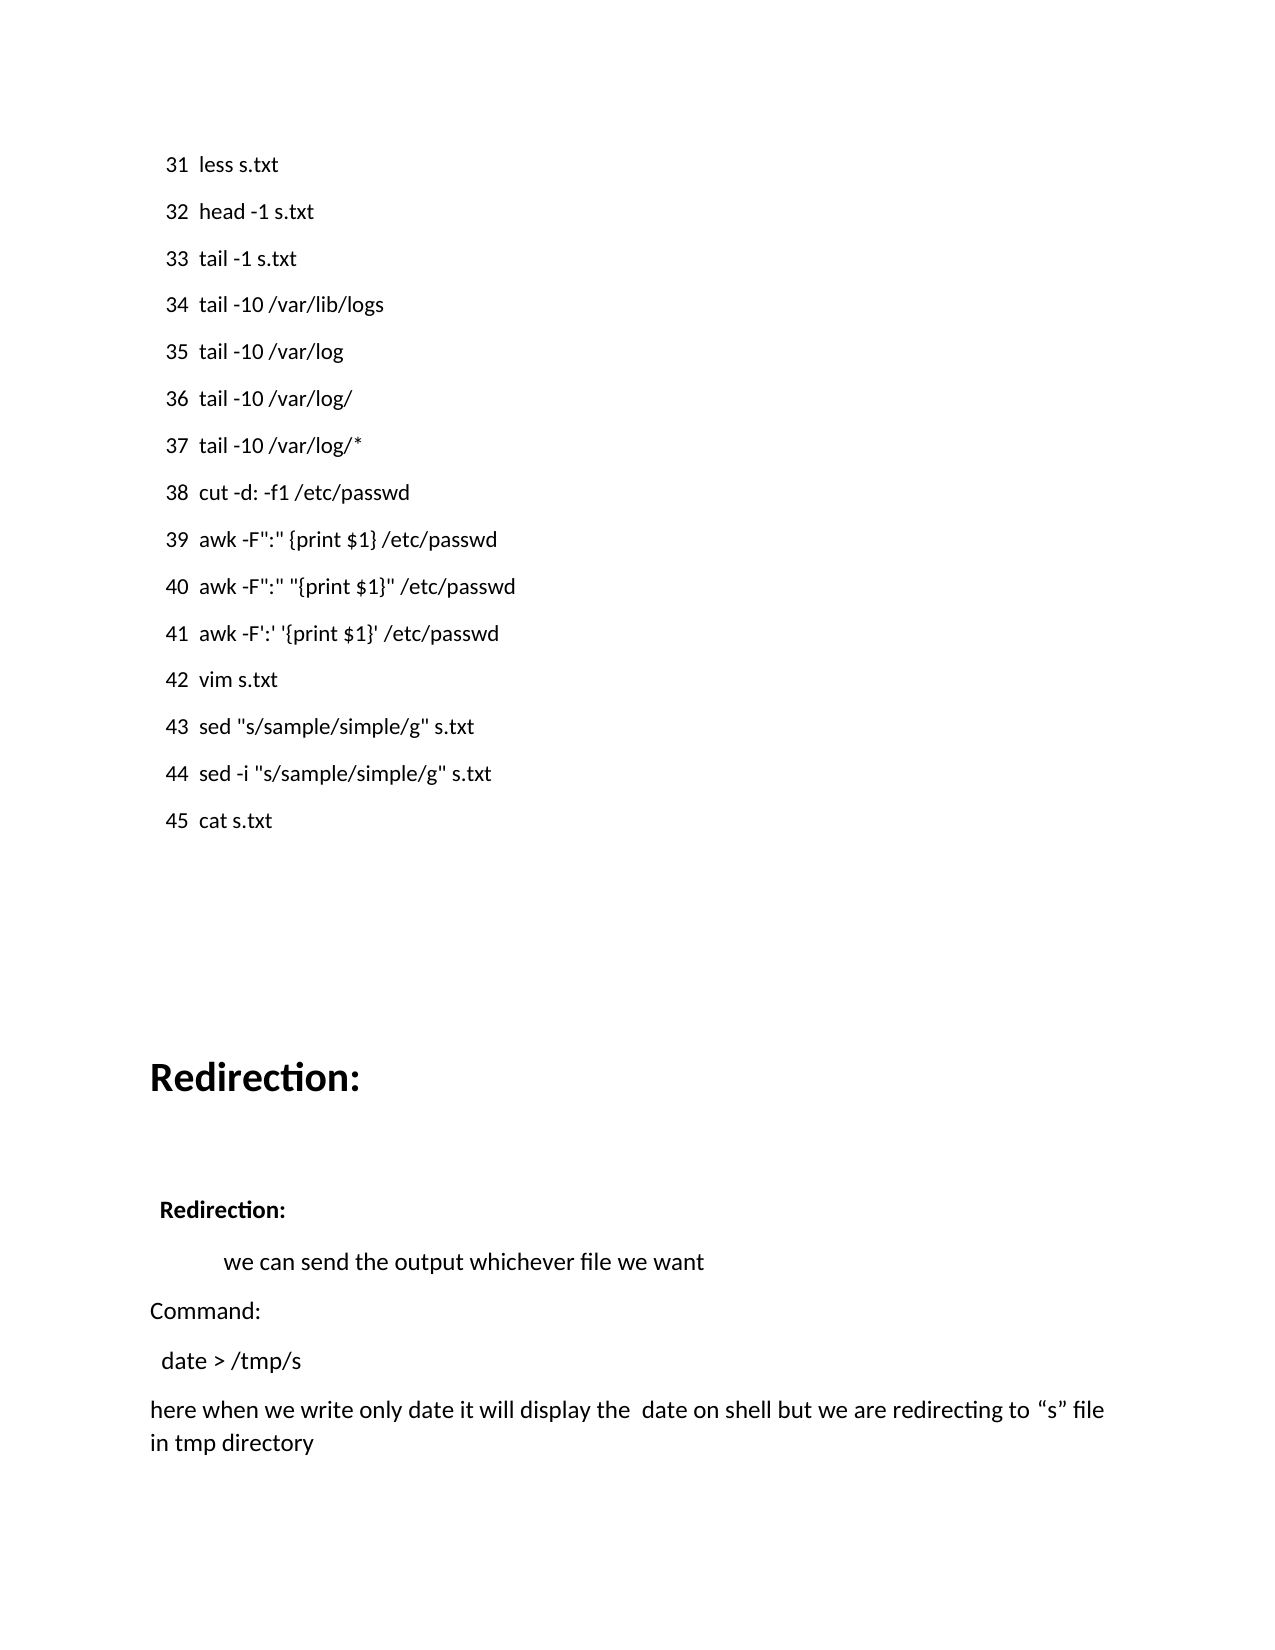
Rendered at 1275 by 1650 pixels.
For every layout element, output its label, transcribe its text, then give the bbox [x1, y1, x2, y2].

text 40 awk -F":" "{print $1}" /etc/passwd [150, 572, 1125, 600]
text 37 tail -10 /var/log/* [150, 431, 1125, 459]
text 44 sed -i "s/sample/simple/g" s.txt [150, 759, 1125, 787]
text 39 awk -F":" {print $1} /etc/passwd [150, 525, 1125, 553]
text 38 cut -d: -f1 /etc/passwd [150, 478, 1125, 506]
text 42 vim s.txt [150, 666, 1125, 694]
text 33 tail -1 s.txt [150, 244, 1125, 272]
text Redirection: [150, 1194, 1125, 1225]
text 43 sed "s/sample/simple/g" s.txt [150, 712, 1125, 741]
text here when we write only date it will display the date on shell but we are redirecting to “s” file in tmp directory [150, 1394, 1125, 1458]
text 41 awk -F':' '{print $1}' /etc/passwd [150, 619, 1125, 647]
text Redirection: [150, 1051, 1125, 1102]
text 31 less s.txt [150, 150, 1125, 178]
text 34 tail -10 /var/lib/logs [150, 291, 1125, 319]
text 36 tail -10 /var/log/ [150, 384, 1125, 412]
text date > /tmp/s [150, 1345, 1125, 1376]
text 32 head -1 s.txt [150, 197, 1125, 225]
text 35 tail -10 /var/log [150, 337, 1125, 366]
text we can send the output whichever file we want [150, 1246, 1125, 1276]
text 45 cat s.txt [150, 806, 1125, 834]
text Command: [150, 1295, 1125, 1326]
